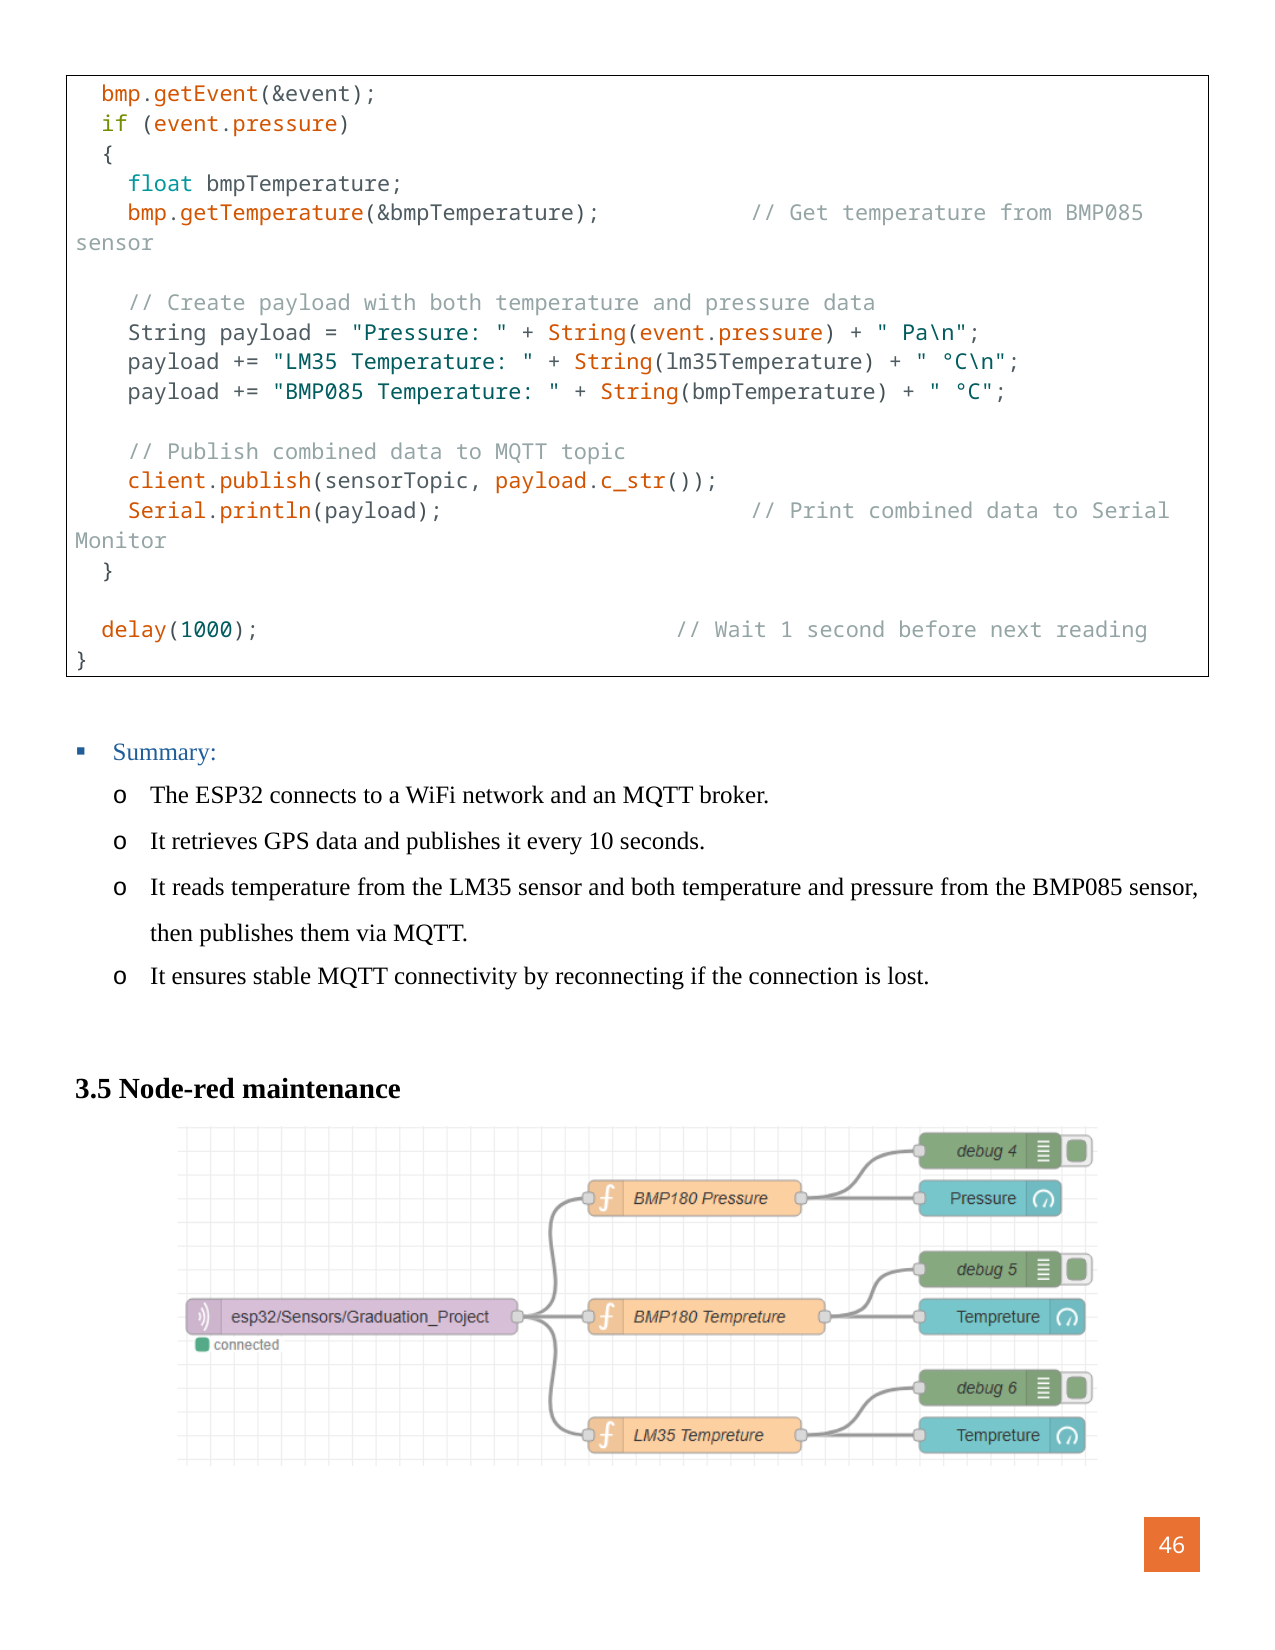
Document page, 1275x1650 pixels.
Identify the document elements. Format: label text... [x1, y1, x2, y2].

list The ESP32 connects to a WiFi network and an MQTT broker. [112, 780, 1200, 811]
text 3.5 Node-red maintenance [75, 1071, 1200, 1105]
list It ensures stable MQTT connectivity by reconnecting if the connection is lost. [112, 961, 1200, 992]
text } [67, 641, 1208, 676]
list It retrieves GPS data and publishes it every 10 seconds. [112, 826, 1200, 857]
text } [75, 555, 1200, 584]
text payload += "LM35 Temperature: " + String(lm35Temperature) + " °C\n"; [75, 346, 1200, 376]
list Summary: [75, 737, 1200, 766]
picture [177, 1126, 1098, 1466]
text bmp.getTemperature(&bmpTemperature); // Get temperature from BMP085 sensor [75, 197, 1200, 257]
text bmp.getEvent(&event); [67, 76, 1208, 108]
list It reads temperature from the LM35 sensor and both temperature and pressure from the BMP085 sensor, then publishes them via MQTT. [112, 872, 1200, 946]
text if (event.pressure) [75, 108, 1200, 138]
text payload += "BMP085 Temperature: " + String(bmpTemperature) + " °C"; [75, 376, 1200, 406]
text float bmpTemperature; [75, 167, 1200, 197]
text delay(1000); // Wait 1 second before next reading [75, 614, 1200, 641]
text Serial.println(payload); // Print combined data to Serial Monitor [75, 495, 1200, 555]
text // Create payload with both temperature and pressure data [75, 287, 1200, 316]
text client.publish(sensorTopic, payload.c_str()); [75, 465, 1200, 495]
text { [75, 138, 1200, 167]
text String payload = "Pressure: " + String(event.pressure) + " Pa\n"; [75, 316, 1200, 346]
text // Publish combined data to MQTT topic [75, 436, 1200, 465]
